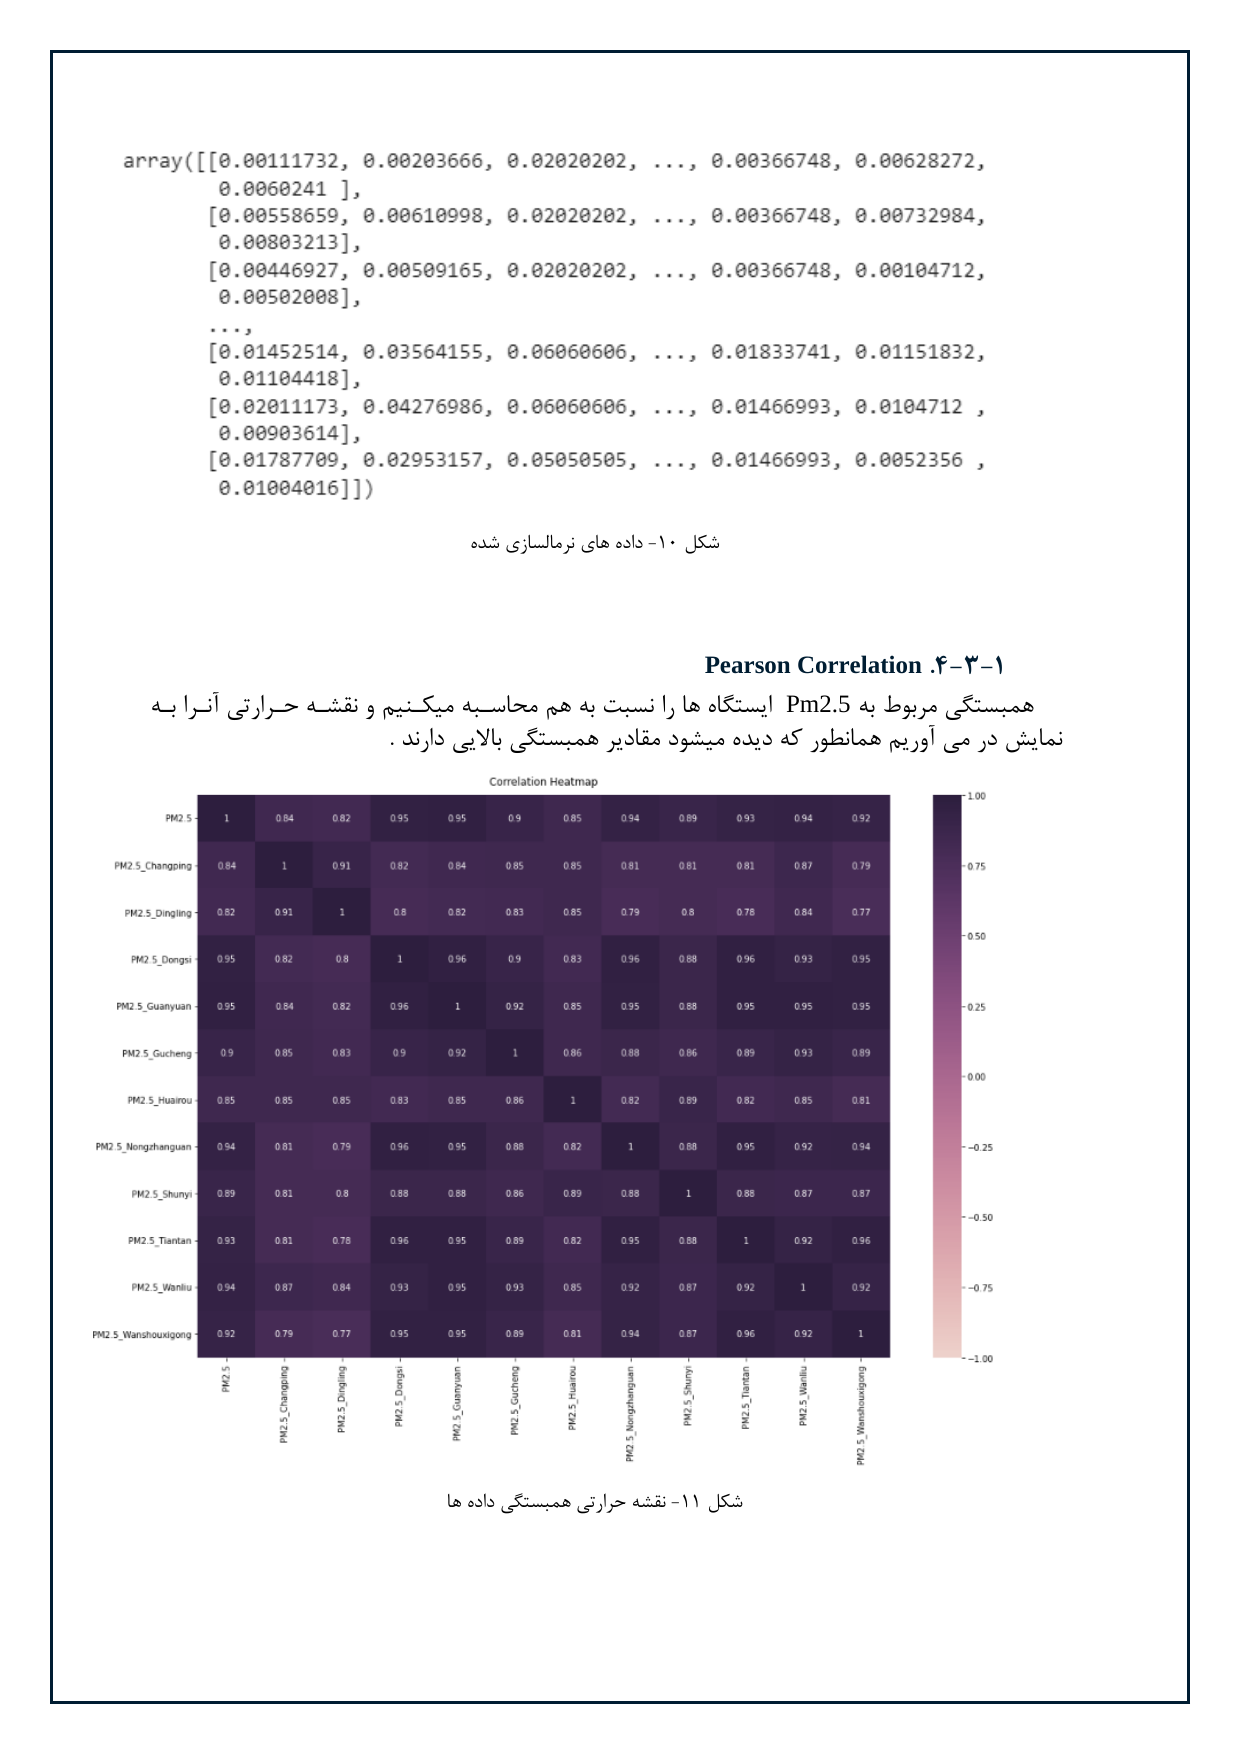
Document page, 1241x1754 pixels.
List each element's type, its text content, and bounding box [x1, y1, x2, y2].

text همبستگی مربوط به Pm2.5 ایستگاه ها را نسبت به هم محاسبه میکنیم و نقشه حرارتی آنرا به نمایش در می آوریم همانطور که دیده میشود مقادیر همبستگی بالایی دارند . [150, 689, 1063, 756]
picture [120, 150, 1034, 517]
picture [92, 772, 1034, 1476]
text شکل 10- داده های نرمالسازی شده [150, 533, 1063, 556]
subtitle ۴-۳-۱. Pearson Correlation [150, 650, 1063, 684]
text شکل 11- نقشه حرارتی همبستگی داده ها [150, 1493, 1063, 1516]
